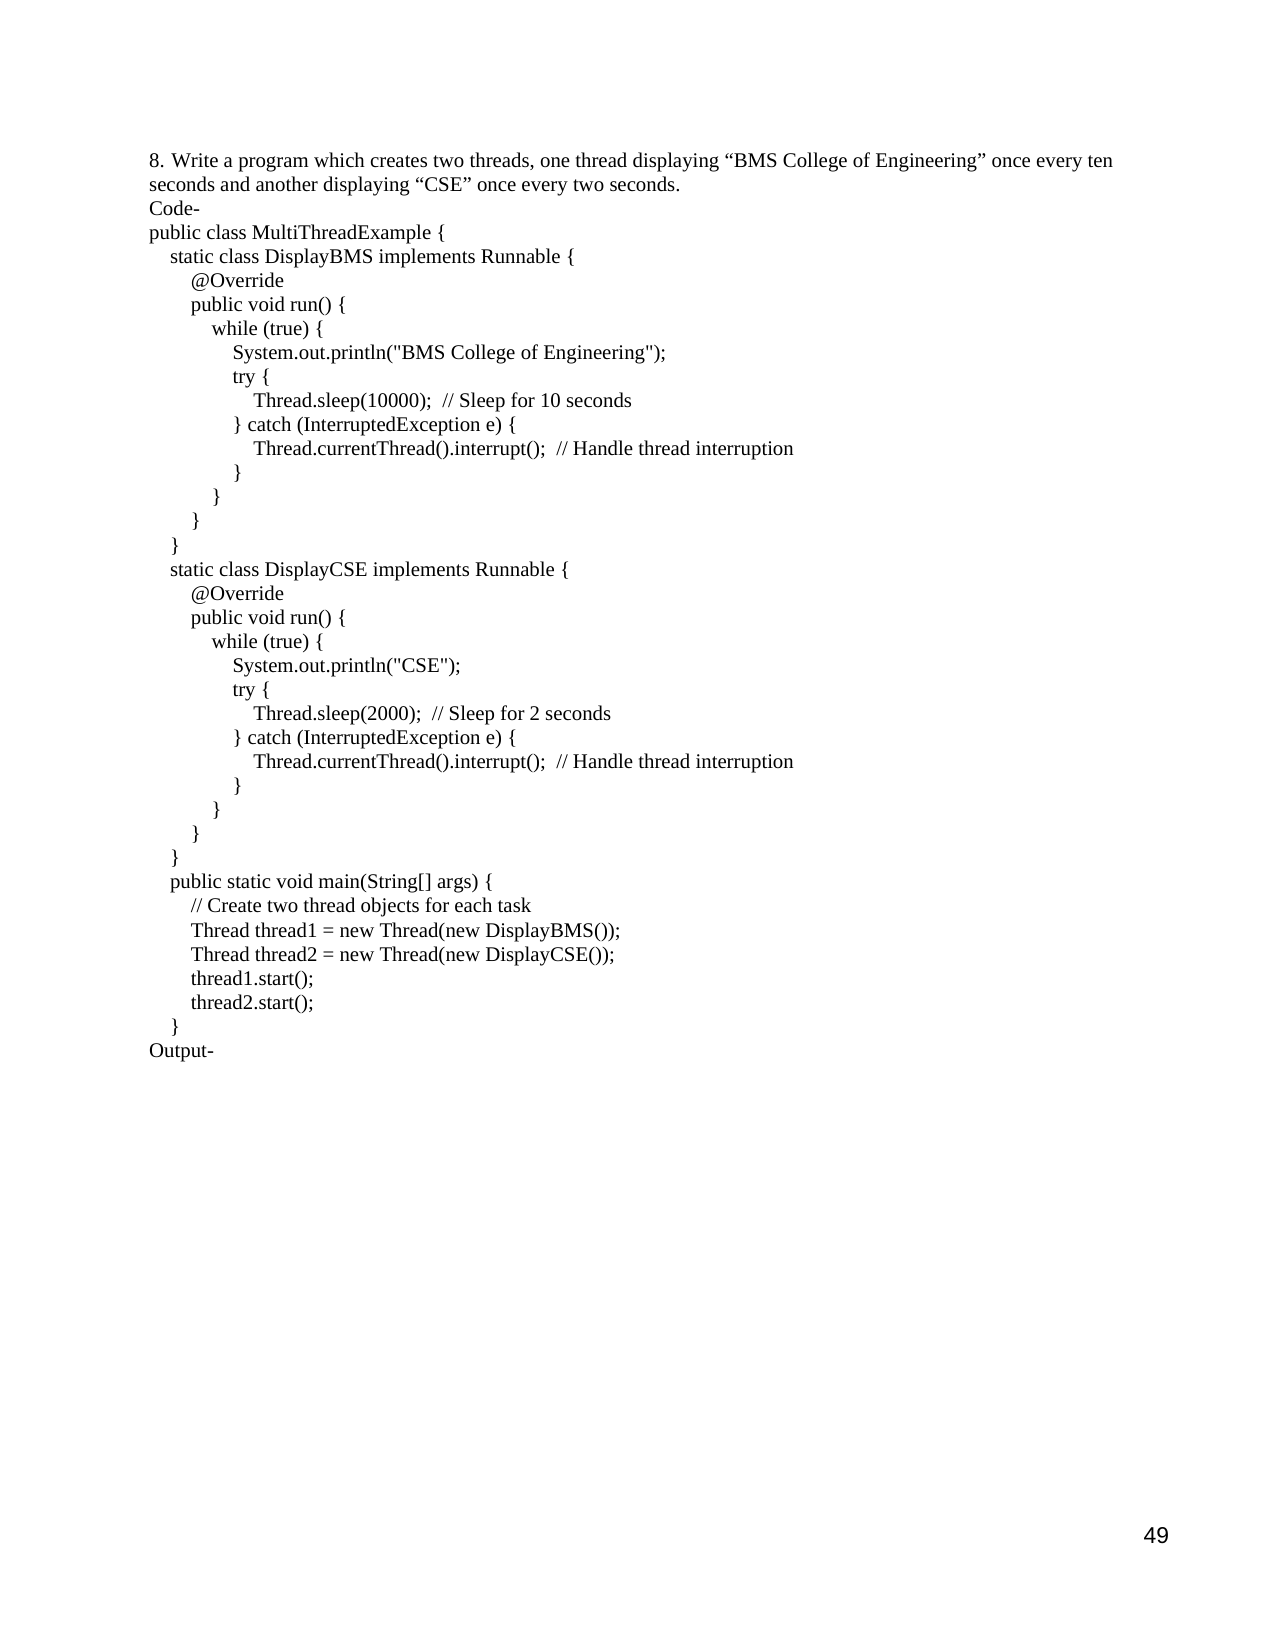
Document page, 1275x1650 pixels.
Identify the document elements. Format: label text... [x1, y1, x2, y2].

text } [149, 484, 1169, 508]
text @Override [149, 581, 1169, 605]
text System.out.println("CSE"); [149, 653, 1169, 677]
text static class DisplayBMS implements Runnable { [149, 244, 1169, 268]
text Thread.currentThread().interrupt(); // Handle thread interruption [149, 436, 1169, 460]
text Output- [149, 1038, 1169, 1062]
text } [149, 508, 1169, 532]
text } [149, 821, 1169, 845]
text } [149, 797, 1169, 821]
text thread1.start(); [149, 966, 1169, 990]
text // Create two thread objects for each task [149, 893, 1169, 917]
text Thread.currentThread().interrupt(); // Handle thread interruption [149, 749, 1169, 773]
text } [149, 773, 1169, 797]
text public void run() { [149, 292, 1169, 316]
text public class MultiThreadExample { [149, 220, 1169, 244]
text Thread thread1 = new Thread(new DisplayBMS()); [149, 917, 1169, 942]
text } [149, 845, 1169, 869]
text public void run() { [149, 605, 1169, 629]
text } [149, 1014, 1169, 1038]
text Thread.sleep(2000); // Sleep for 2 seconds [149, 701, 1169, 725]
text while (true) { [149, 629, 1169, 653]
text try { [149, 677, 1169, 701]
text try { [149, 364, 1169, 388]
text while (true) { [149, 316, 1169, 340]
text static class DisplayCSE implements Runnable { [149, 557, 1169, 581]
text } catch (InterruptedException e) { [149, 725, 1169, 749]
text System.out.println("BMS College of Engineering"); [149, 340, 1169, 364]
text thread2.start(); [149, 990, 1169, 1014]
text Thread.sleep(10000); // Sleep for 10 seconds [149, 388, 1169, 412]
text @Override [149, 268, 1169, 292]
text } [149, 532, 1169, 557]
text Thread thread2 = new Thread(new DisplayCSE()); [149, 942, 1169, 966]
text } catch (InterruptedException e) { [149, 412, 1169, 436]
text } [149, 460, 1169, 484]
text public static void main(String[] args) { [149, 869, 1169, 893]
text 8. Write a program which creates two threads, one thread displaying “BMS College of Engineering” once every ten seconds and another displaying “CSE” once every two seconds. [149, 147, 1169, 196]
text Code- [149, 196, 1169, 220]
